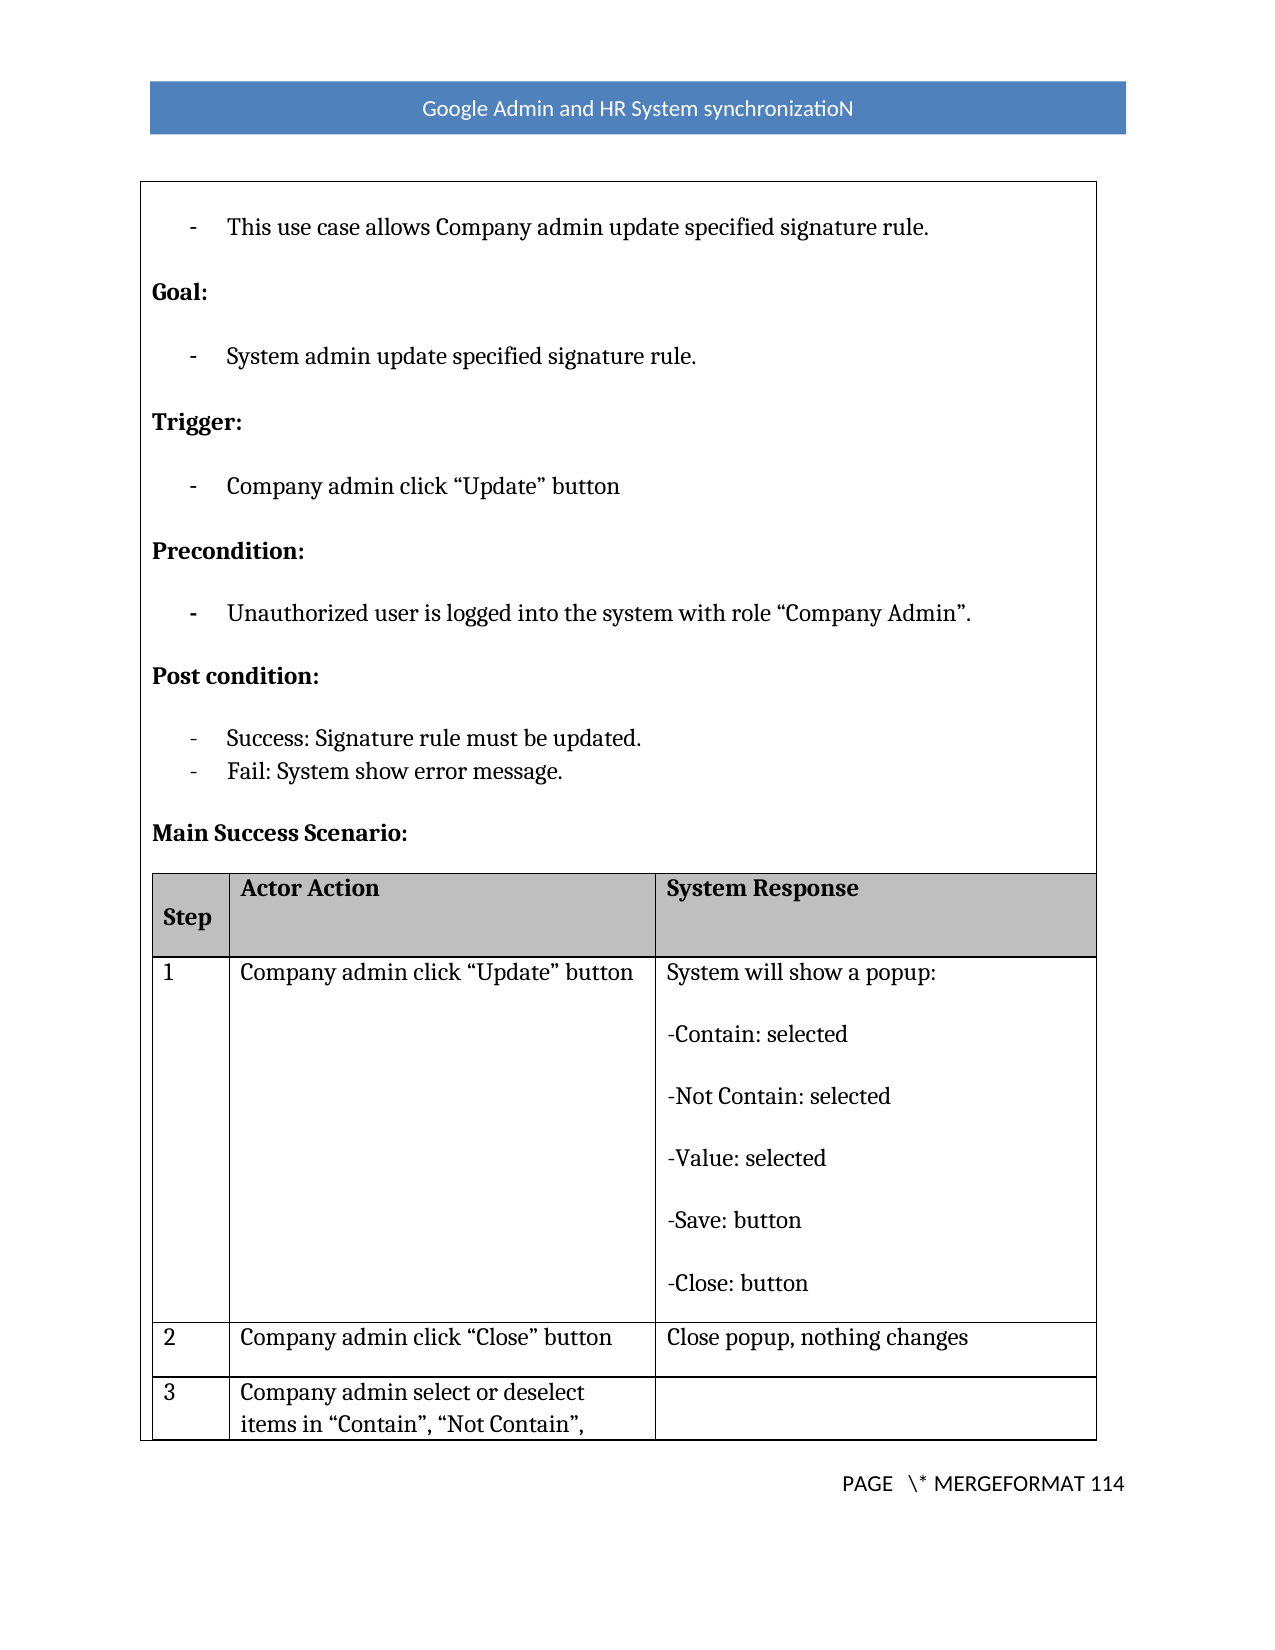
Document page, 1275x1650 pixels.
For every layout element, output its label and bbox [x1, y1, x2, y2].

table_cell [141, 182, 1096, 1440]
